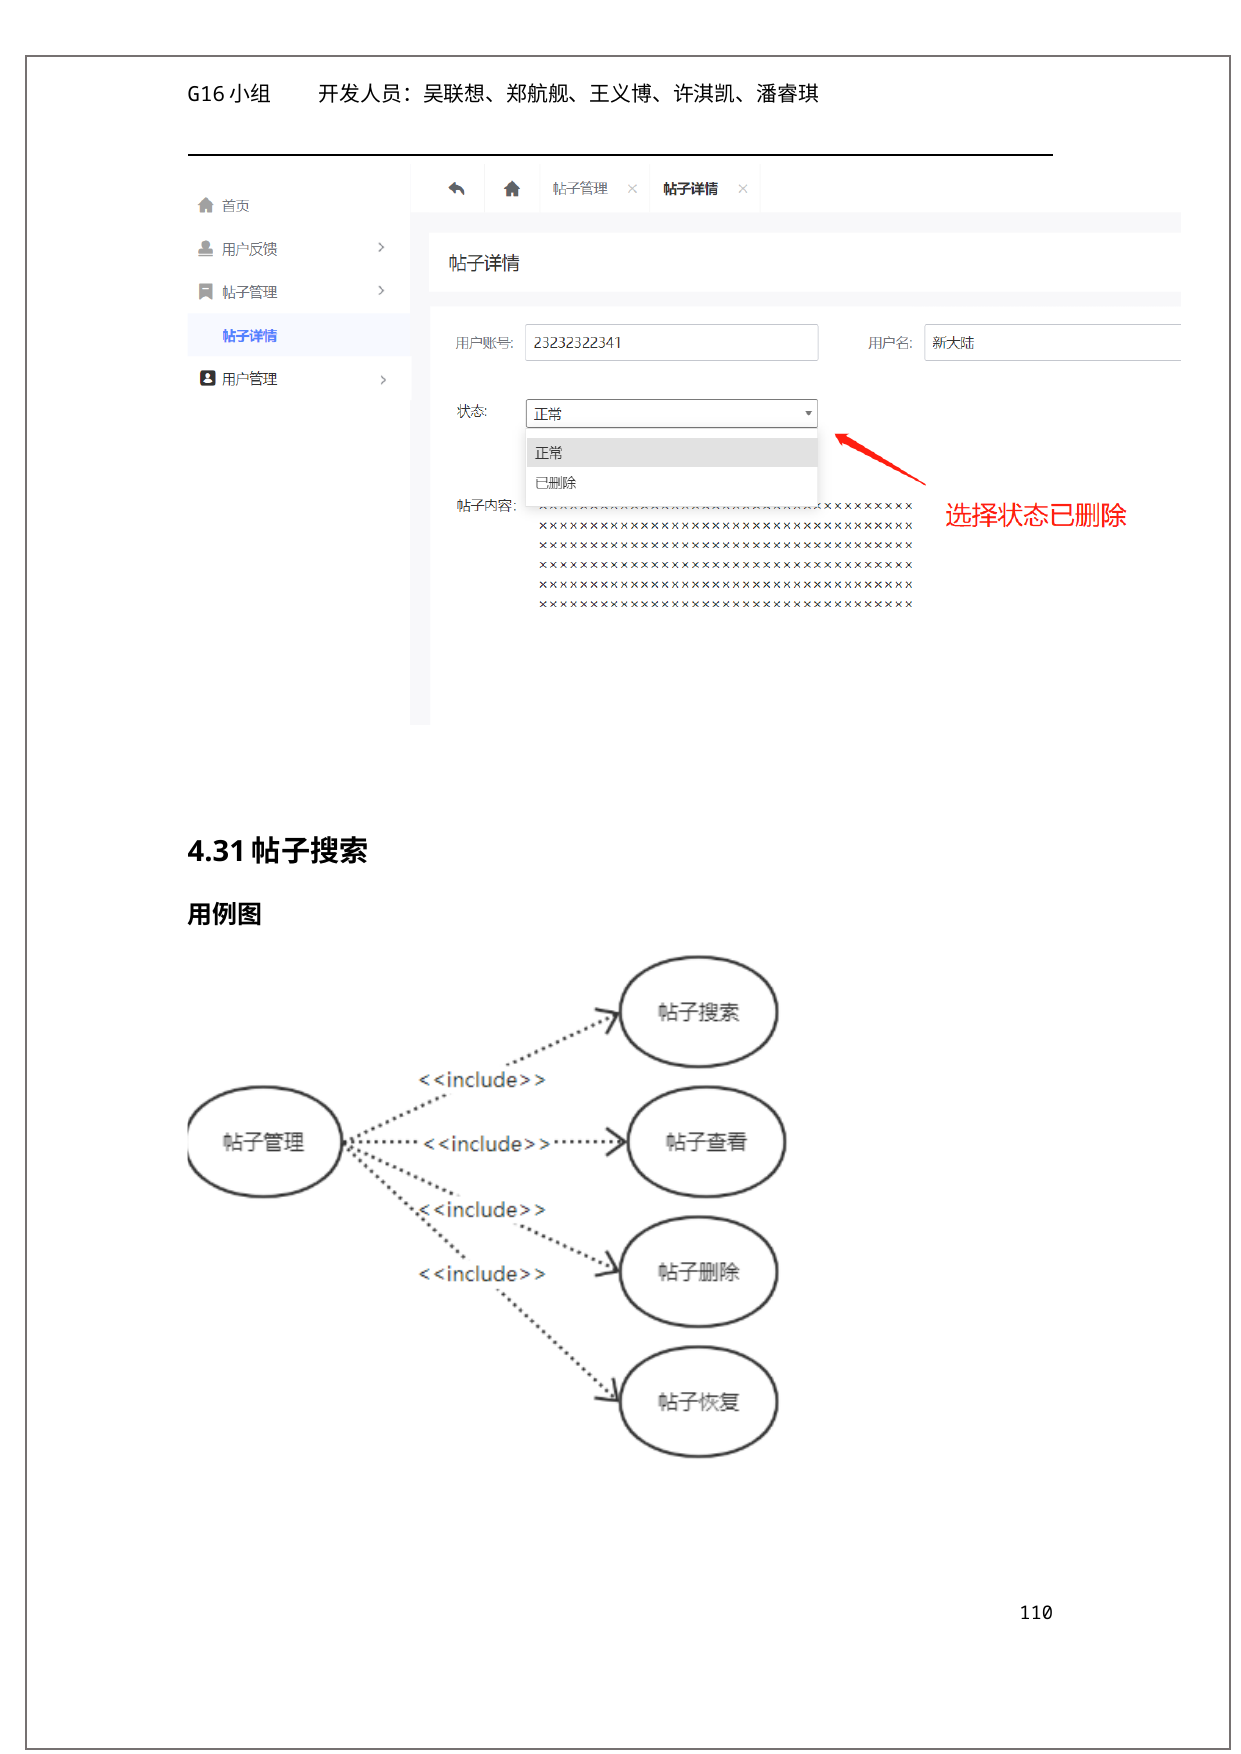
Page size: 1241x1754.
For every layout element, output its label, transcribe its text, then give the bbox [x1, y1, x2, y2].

picture [187, 949, 832, 1474]
picture [187, 164, 1181, 725]
subtitle 4.31帖子搜索 [187, 827, 1053, 869]
subtitle 用例图 [187, 894, 1053, 931]
